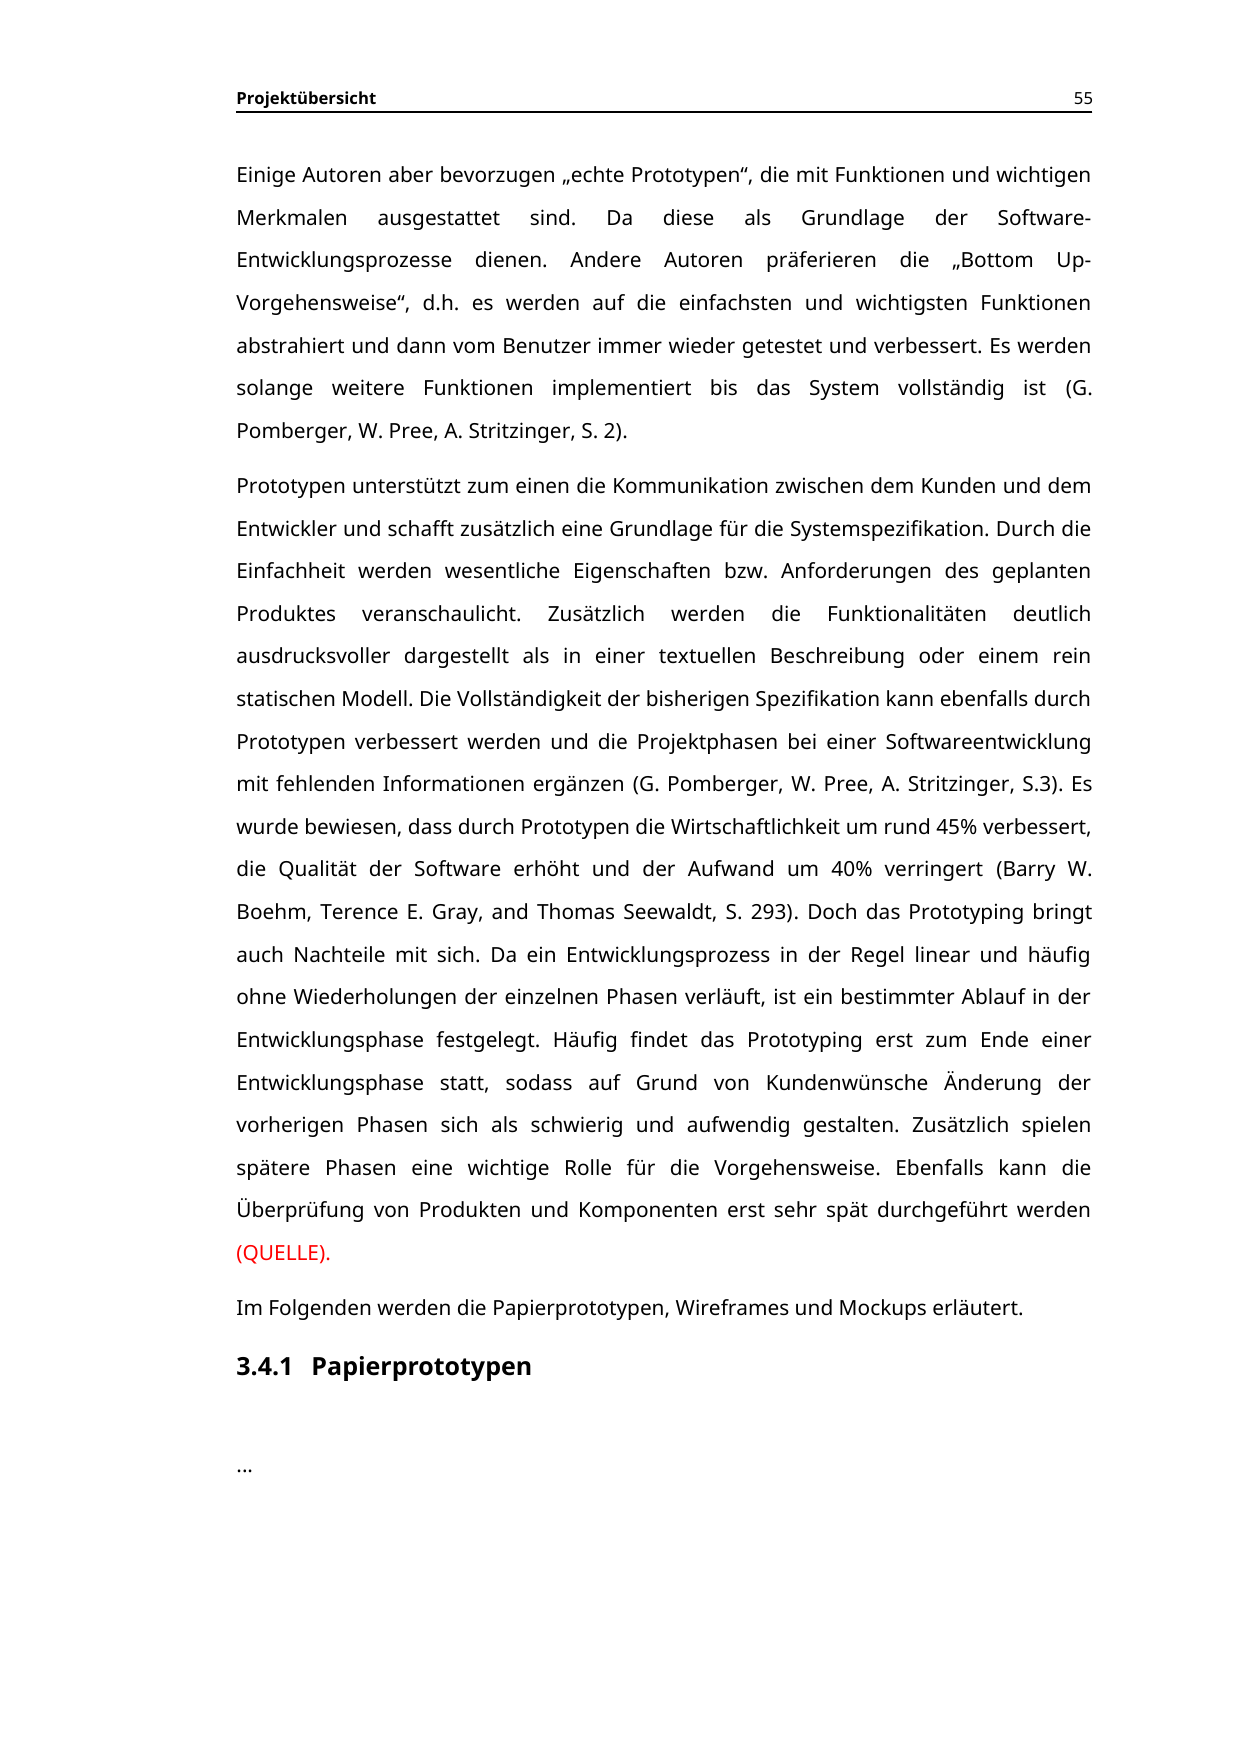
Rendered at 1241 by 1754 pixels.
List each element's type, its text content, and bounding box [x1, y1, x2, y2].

text Einige Autoren aber bevorzugen „echte Prototypen“, die mit Funktionen und wichtigen Merkmalen ausgestattet sind. Da diese als Grundlage der Software-Entwicklungsprozesse dienen. Andere Autoren präferieren die „Bottom Up-Vorgehensweise“, d.h. es werden auf die einfachsten und wichtigsten Funktionen abstrahiert und dann vom Benutzer immer wieder getestet und verbessert. Es werden solange weitere Funktionen implementiert bis das System vollständig ist (G. Pomberger, W. Pree, A. Stritzinger, S. 2). [236, 160, 1092, 444]
subtitle Papierprototypen [236, 1348, 1092, 1382]
text Prototypen unterstützt zum einen die Kommunikation zwischen dem Kunden und dem Entwickler und schafft zusätzlich eine Grundlage für die Systemspezifikation. Durch die Einfachheit werden wesentliche Eigenschaften bzw. Anforderungen des geplanten Produktes veranschaulicht. Zusätzlich werden die Funktionalitäten deutlich ausdrucksvoller dargestellt als in einer textuellen Beschreibung oder einem rein statischen Modell. Die Vollständigkeit der bisherigen Spezifikation kann ebenfalls durch Prototypen verbessert werden und die Projektphasen bei einer Softwareentwicklung mit fehlenden Informationen ergänzen (G. Pomberger, W. Pree, A. Stritzinger, S.3). Es wurde bewiesen, dass durch Prototypen die Wirtschaftlichkeit um rund 45% verbessert, die Qualität der Software erhöht und der Aufwand um 40% verringert (Barry W. Boehm, Terence E. Gray, and Thomas Seewaldt, S. 293). Doch das Prototyping bringt auch Nachteile mit sich. Da ein Entwicklungsprozess in der Regel linear und häufig ohne Wiederholungen der einzelnen Phasen verläuft, ist ein bestimmter Ablauf in der Entwicklungsphase festgelegt. Häufig findet das Prototyping erst zum Ende einer Entwicklungsphase statt, sodass auf Grund von Kundenwünsche Änderung der vorherigen Phasen sich als schwierig und aufwendig gestalten. Zusätzlich spielen spätere Phasen eine wichtige Rolle für die Vorgehensweise. Ebenfalls kann die Überprüfung von Produkten und Komponenten erst sehr spät durchgeführt werden (QUELLE). [236, 471, 1092, 1266]
text ... [236, 1450, 1092, 1478]
text Im Folgenden werden die Papierprototypen, Wireframes und Mockups erläutert. [236, 1293, 1092, 1322]
